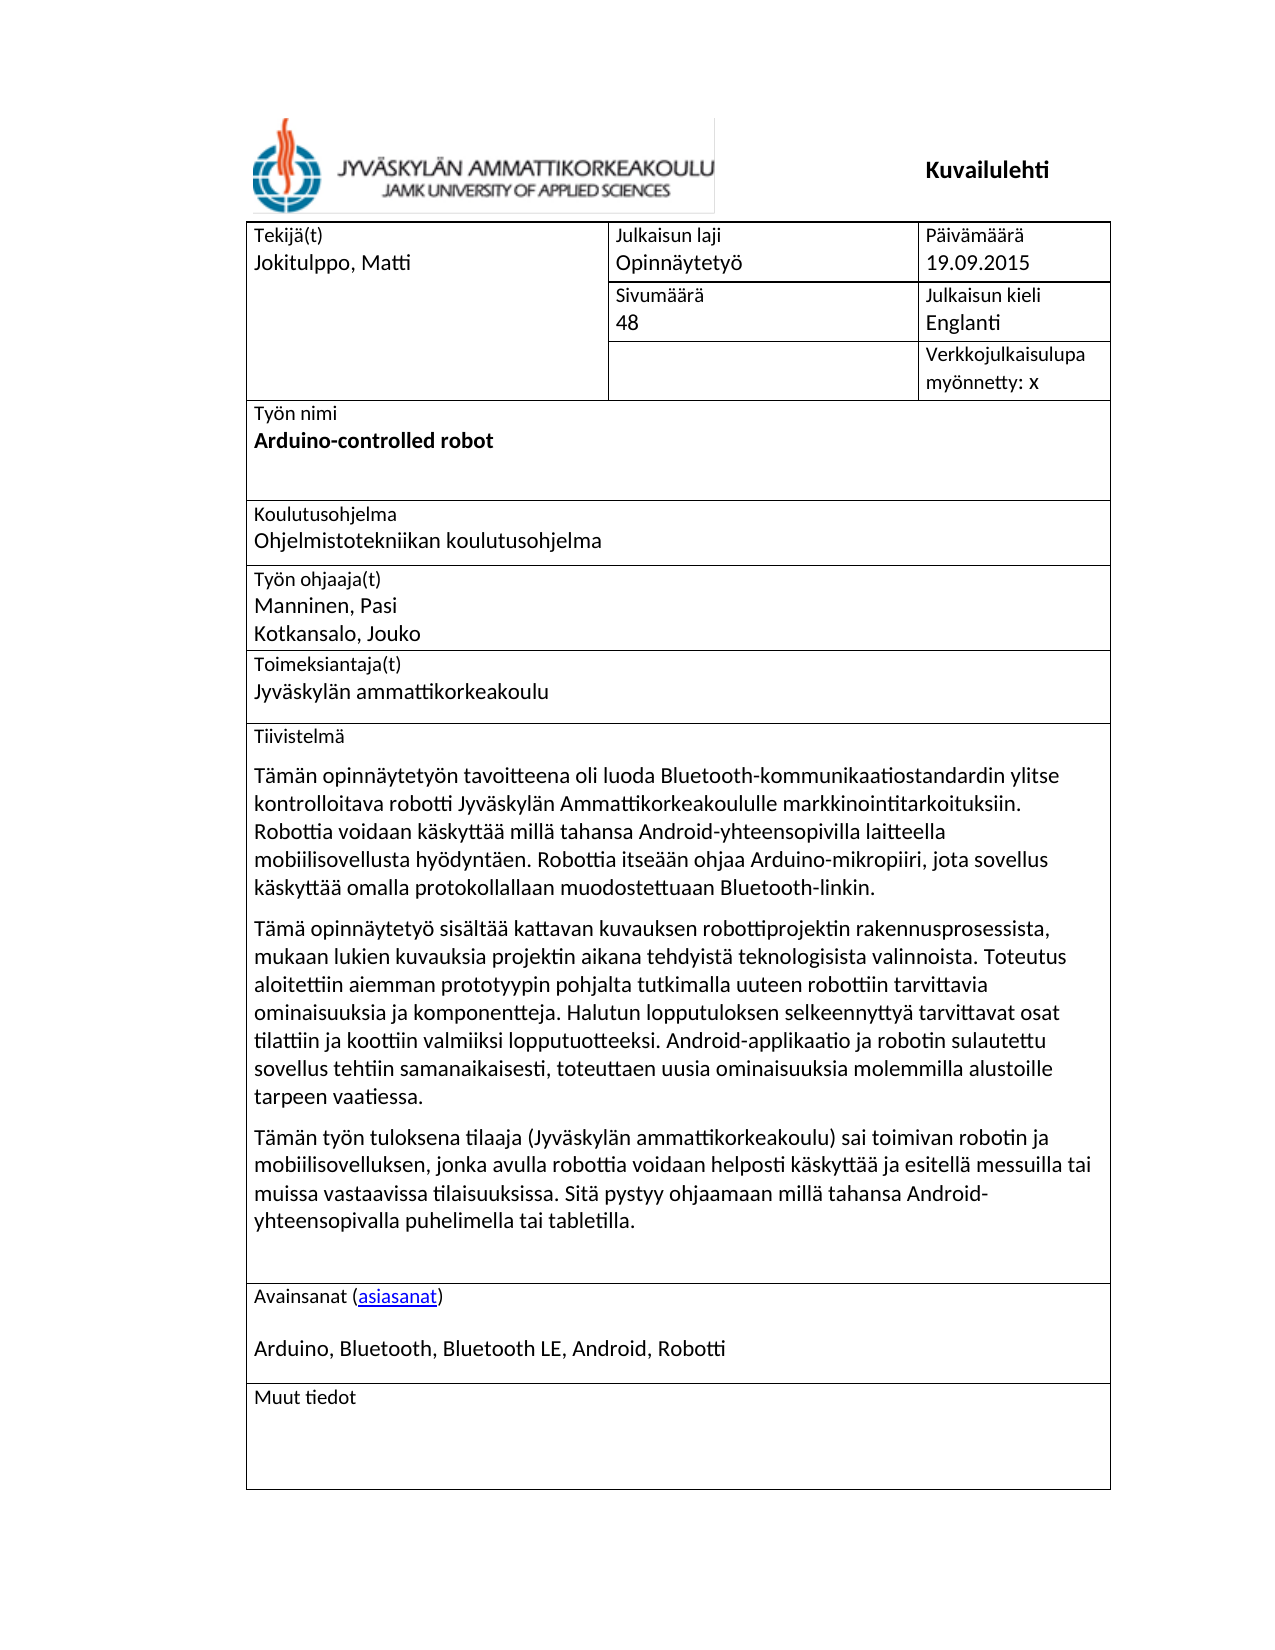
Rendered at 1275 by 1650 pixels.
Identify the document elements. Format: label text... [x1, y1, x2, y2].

table_header Kuvailulehti [918, 118, 1110, 221]
table_cell [609, 342, 918, 399]
table_cell Päivämäärä 19.09.2015 [919, 223, 1110, 281]
table_cell Muut tiedot [247, 1384, 1110, 1489]
table_cell Julkaisun kieli Englanti [919, 283, 1110, 341]
table_cell Työn ohjaaja(t) Manninen, Pasi Kotkansalo, Jouko [247, 566, 1110, 650]
table_cell Tiivistelmä Tämän opinnäytetyön tavoitteena oli luoda Bluetooth-kommunikaatiostandardin ylitse kontrolloitava robotti Jyväskylän Ammattikorkeakoululle markkinointitarkoituksiin. Robottia voidaan käskyttää millä tahansa Android-yhteensopivilla laitteella mobiilisovellusta hyödyntäen. Robottia itseään ohjaa Arduino-mikropiiri, jota sovellus käskyttää omalla protokollallaan muodostettuaan Bluetooth-linkin. Tämä opinnäytetyö sisältää kattavan kuvauksen robottiprojektin rakennusprosessista, mukaan lukien kuvauksia projektin aikana tehdyistä teknologisista valinnoista. Toteutus aloitettiin aiemman prototyypin pohjalta tutkimalla uuteen robottiin tarvittavia ominaisuuksia ja komponentteja. Halutun lopputuloksen selkeennyttyä tarvittavat osat tilattiin ja koottiin valmiiksi lopputuotteeksi. Android-applikaatio ja robotin sulautettu sovellus tehtiin samanaikaisesti, toteuttaen uusia ominaisuuksia molemmilla alustoille tarpeen vaatiessa. Tämän työn tuloksena tilaaja (Jyväskylän ammattikorkeakoulu) sai toimivan robotin ja mobiilisovelluksen, jonka avulla robottia voidaan helposti käskyttää ja esitellä messuilla tai muissa vastaavissa tilaisuuksissa. Sitä pystyy ohjaamaan millä tahansa Android-yhteensopivalla puhelimella tai tabletilla. [247, 724, 1110, 1283]
table_cell Koulutusohjelma Ohjelmistotekniikan koulutusohjelma [247, 501, 1110, 565]
table_cell Työn nimi Arduino-controlled robot [247, 401, 1110, 500]
table_cell Verkkojulkaisulupa myönnetty: x [919, 342, 1110, 399]
table_cell Avainsanat (asiasanat) Arduino, Bluetooth, Bluetooth LE, Android, Robotti [247, 1284, 1110, 1383]
table_cell Sivumäärä 48 [609, 283, 918, 341]
picture [253, 118, 718, 215]
table_cell Toimeksiantaja(t) Jyväskylän ammattikorkeakoulu [247, 651, 1110, 722]
table_cell Julkaisun laji Opinnäytetyö [609, 223, 918, 281]
table_header [247, 118, 918, 221]
table_cell Tekijä(t) Jokitulppo, Matti [247, 223, 608, 399]
